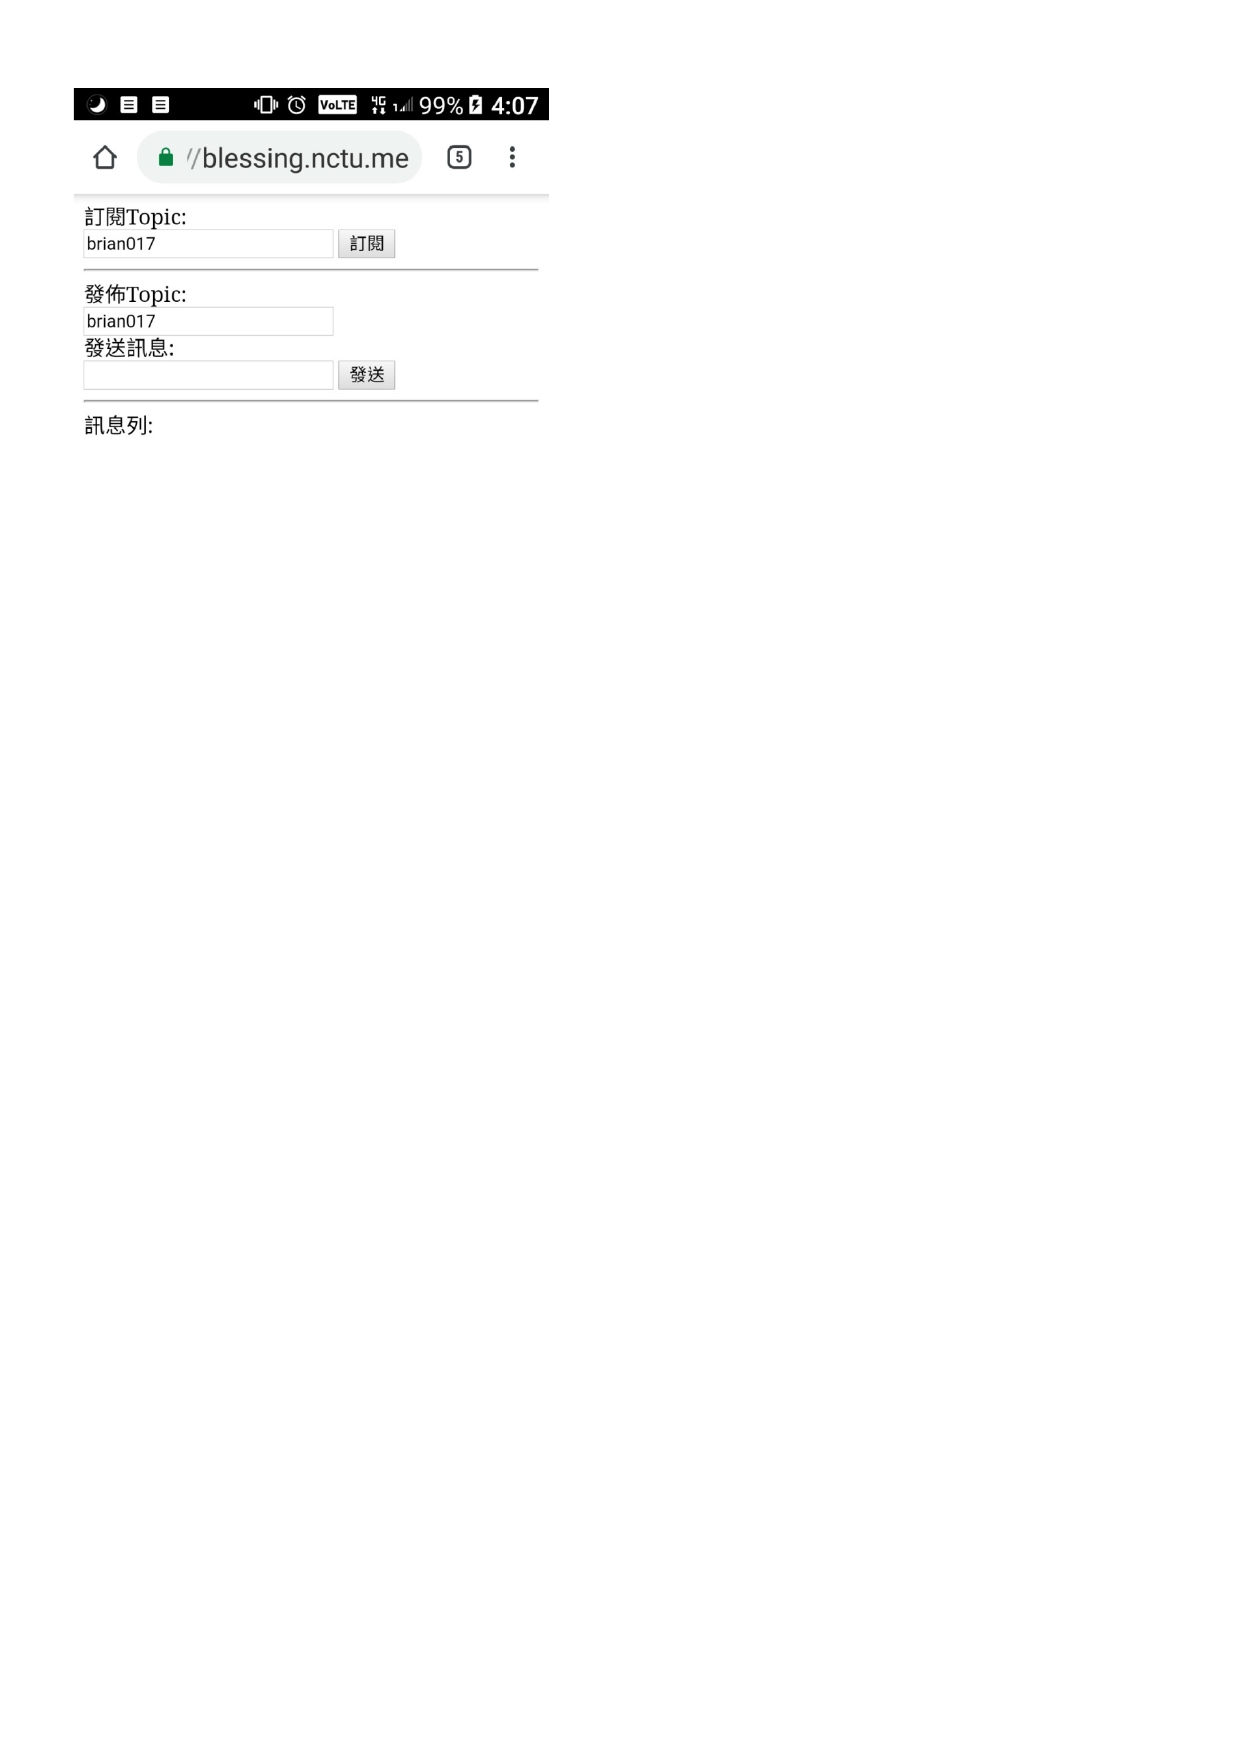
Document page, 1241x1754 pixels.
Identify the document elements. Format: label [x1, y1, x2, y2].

picture [73, 88, 549, 933]
